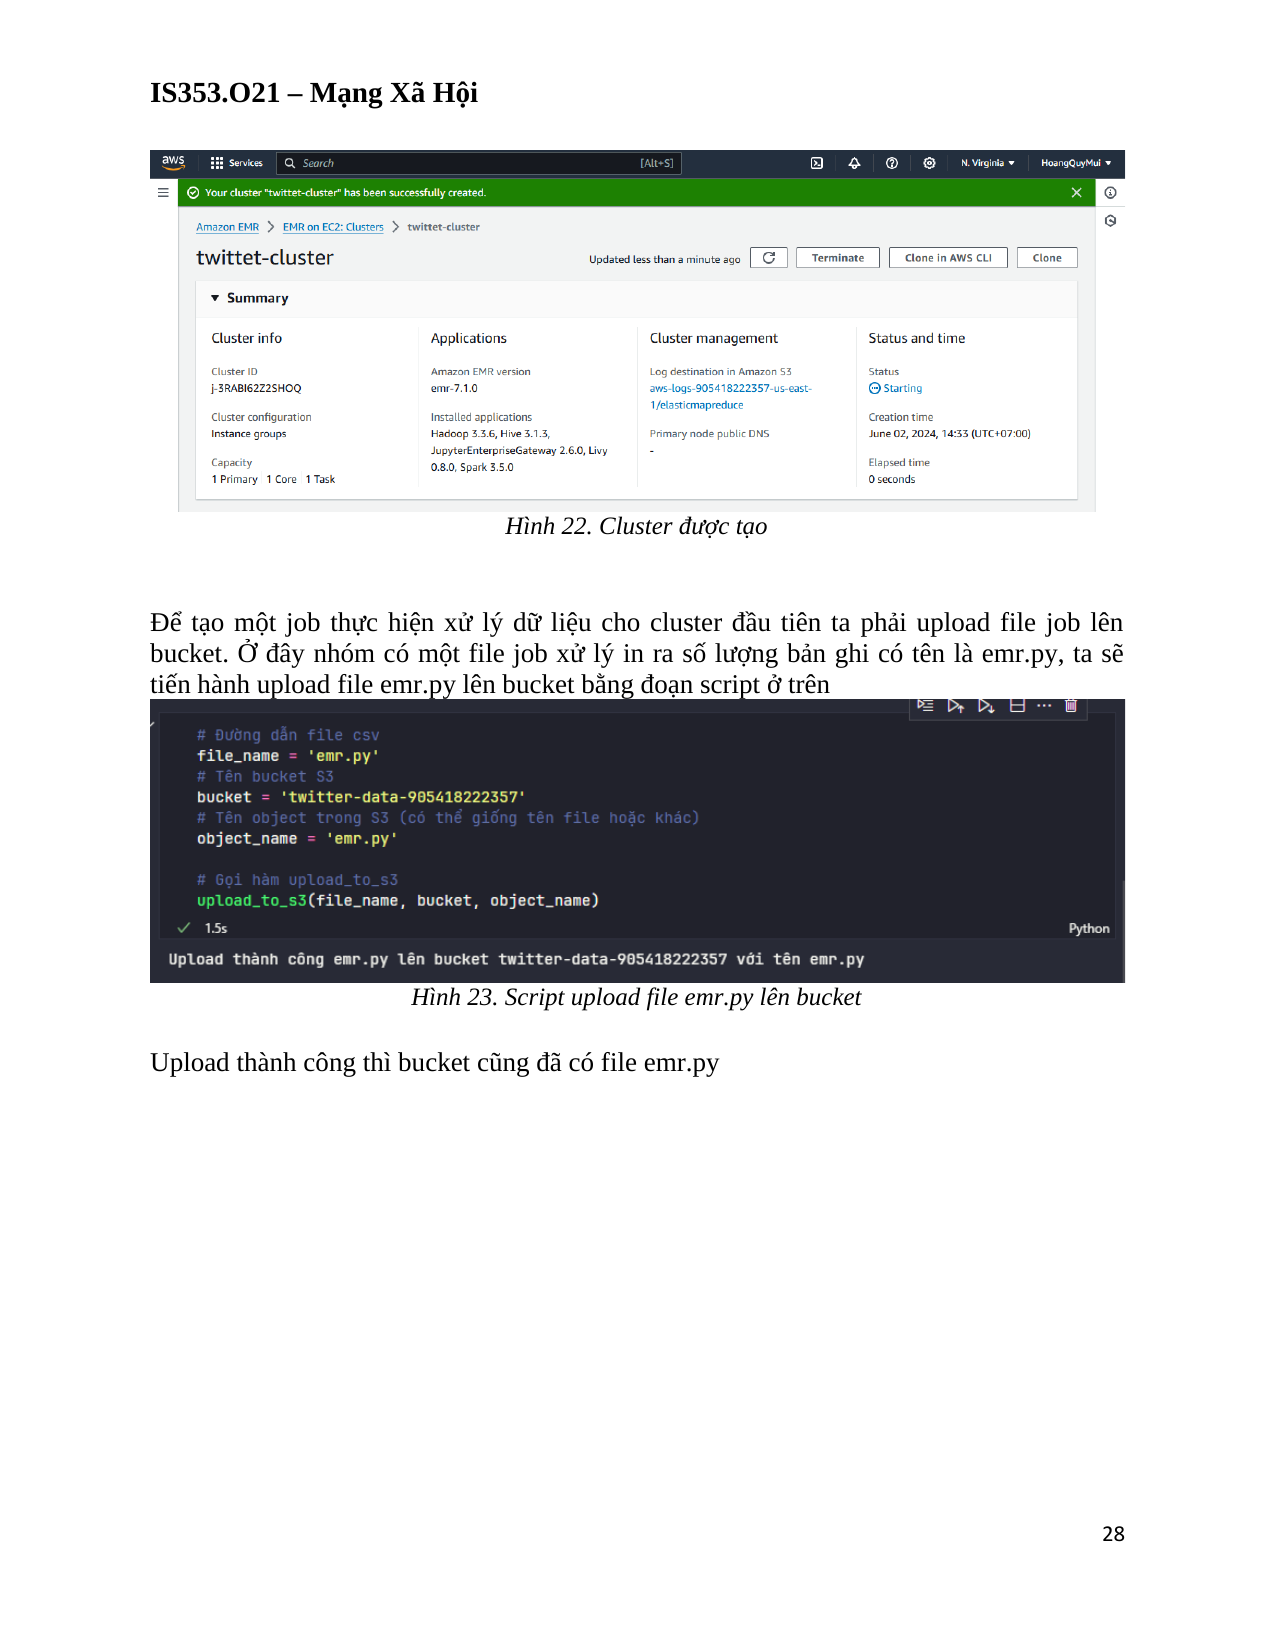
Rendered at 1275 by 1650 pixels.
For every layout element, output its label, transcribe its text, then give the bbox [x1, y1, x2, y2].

text Để tạo một job thực hiện xử lý dữ liệu cho cluster đầu tiên ta phải upload file job lên bucket. Ở đây nhóm có một file job xử lý in ra số lượng bản ghi có tên là emr.py, ta sẽ tiến hành upload file emr.py lên bucket bằng đoạn script ở trên [150, 606, 1125, 699]
picture [150, 150, 1125, 512]
text Hình 22. Cluster được tạo [150, 512, 1125, 540]
picture [150, 699, 1125, 983]
text Hình 23. Script upload file emr.py lên bucket [150, 983, 1125, 1011]
text Upload thành công thì bucket cũng đã có file emr.py [150, 1046, 1125, 1077]
